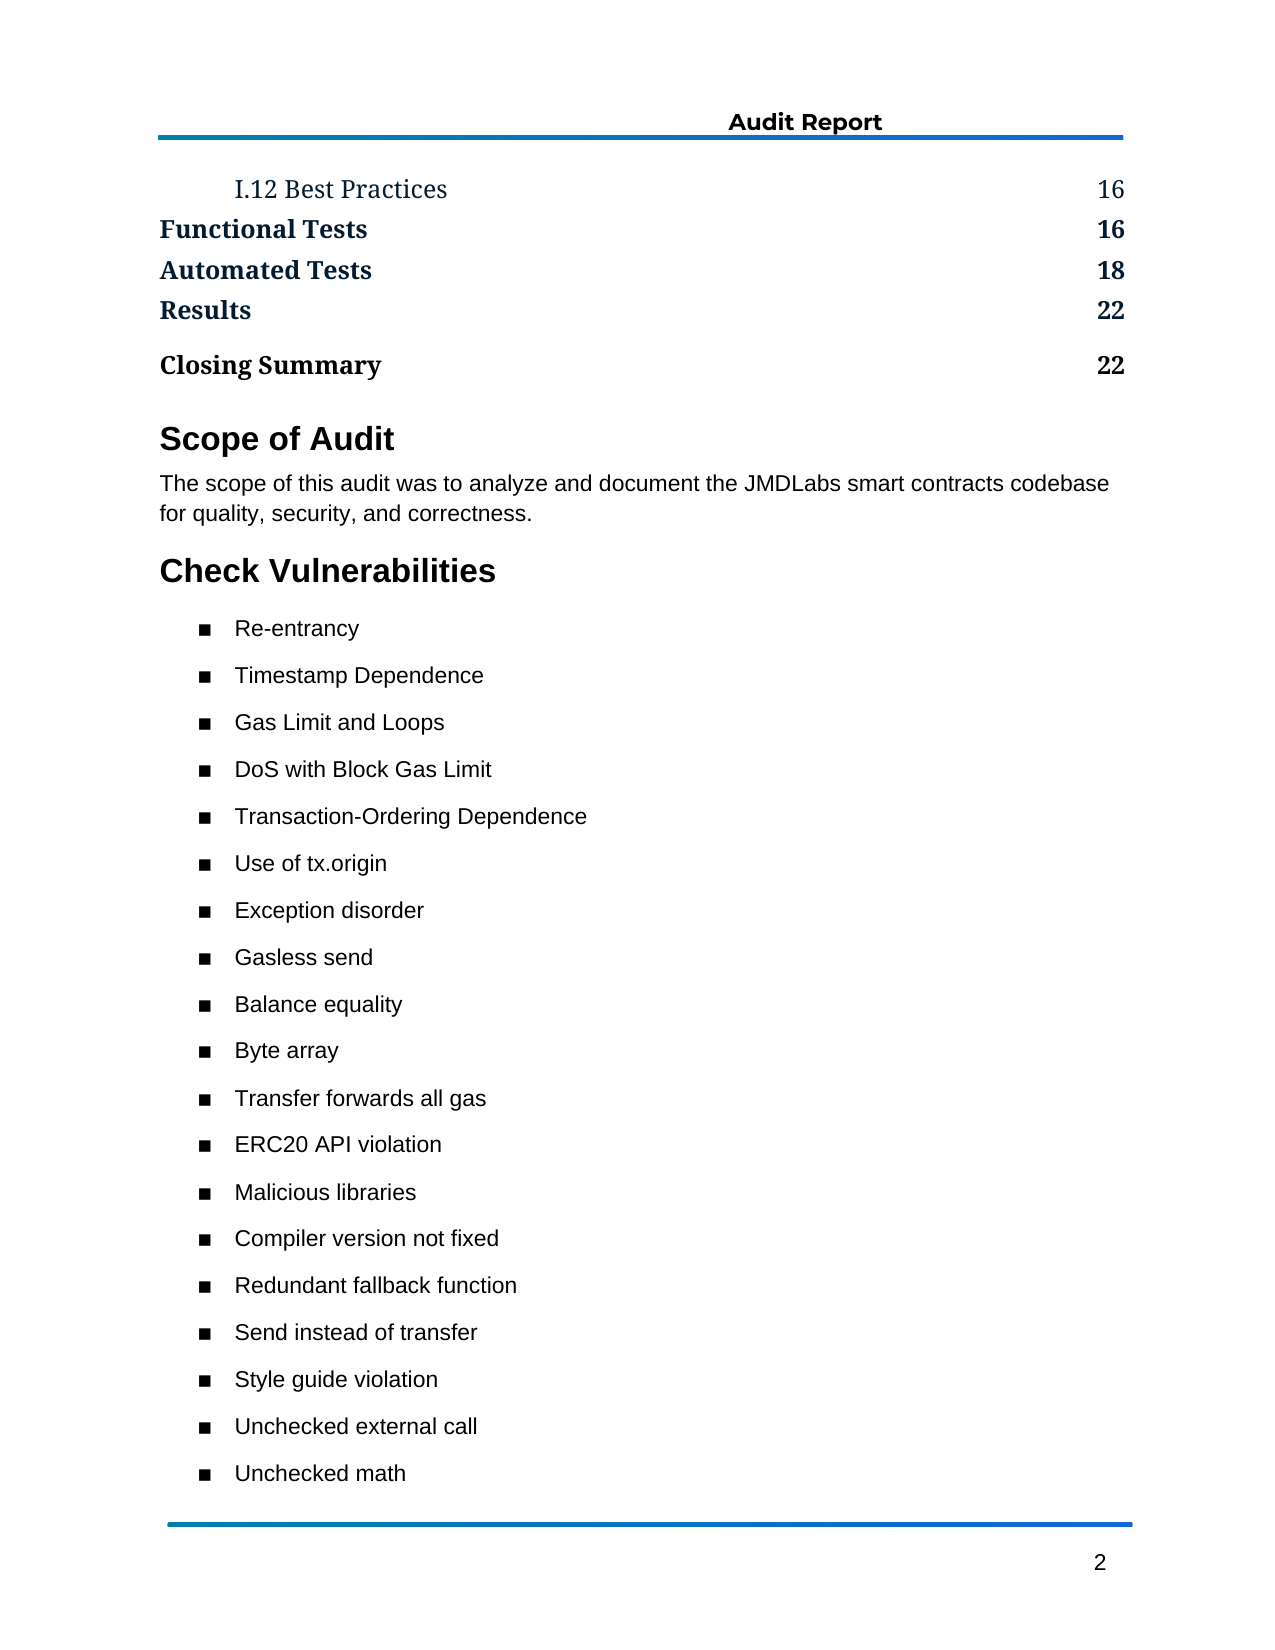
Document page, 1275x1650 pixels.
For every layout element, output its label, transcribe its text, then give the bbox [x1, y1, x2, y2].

list ERC20 API violation [197, 1119, 1125, 1166]
list Send instead of transfer [197, 1307, 1125, 1354]
list Malicious libraries [197, 1166, 1125, 1213]
list Exception disorder [197, 884, 1125, 931]
text The scope of this audit was to analyze and document the JMDLabs smart contracts codebase for quality, security, and correctness. [159, 470, 1125, 527]
list Transfer forwards all gas [197, 1072, 1125, 1119]
list Style guide violation [197, 1354, 1125, 1401]
subtitle Check Vulnerabilities [159, 551, 1125, 590]
list Gasless send [197, 931, 1125, 978]
list Unchecked external call [197, 1401, 1125, 1448]
list Unchecked math [197, 1448, 1125, 1495]
list DoS with Block Gas Limit [197, 743, 1125, 790]
list Gas Limit and Loops [197, 696, 1125, 743]
list Balance equality [197, 978, 1125, 1025]
subtitle Scope of Audit [159, 419, 1125, 457]
list Timestamp Dependence [197, 649, 1125, 696]
list Re-entrancy [197, 602, 1125, 649]
picture [467, 1522, 1133, 1527]
picture [457, 135, 1124, 140]
list Transaction-Ordering Dependence [197, 790, 1125, 837]
list Byte array [197, 1025, 1125, 1072]
list Compiler version not fixed [197, 1213, 1125, 1260]
list Redundant fallback function [197, 1260, 1125, 1307]
list Use of tx.origin [197, 837, 1125, 884]
